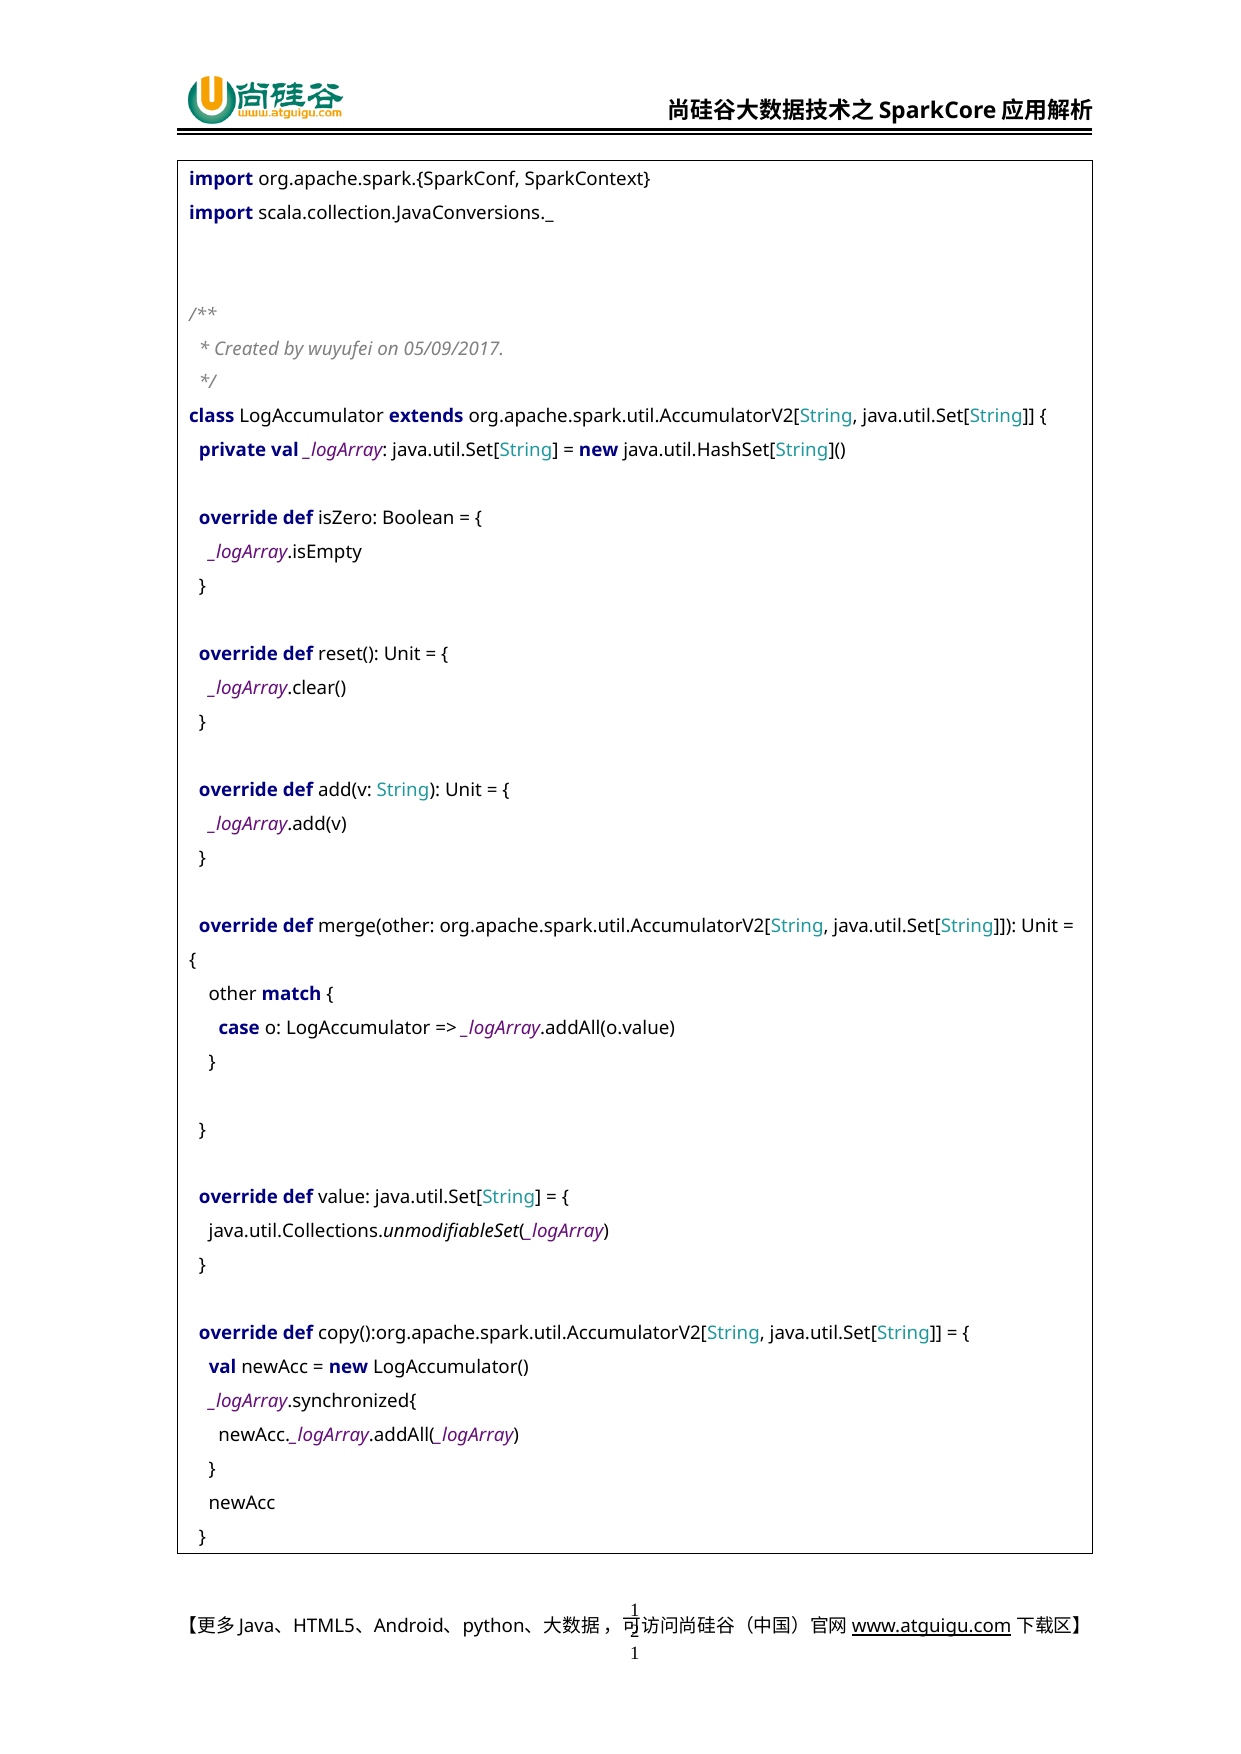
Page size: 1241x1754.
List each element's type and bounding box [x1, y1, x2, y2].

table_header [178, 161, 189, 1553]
picture [177, 68, 362, 128]
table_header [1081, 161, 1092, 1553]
